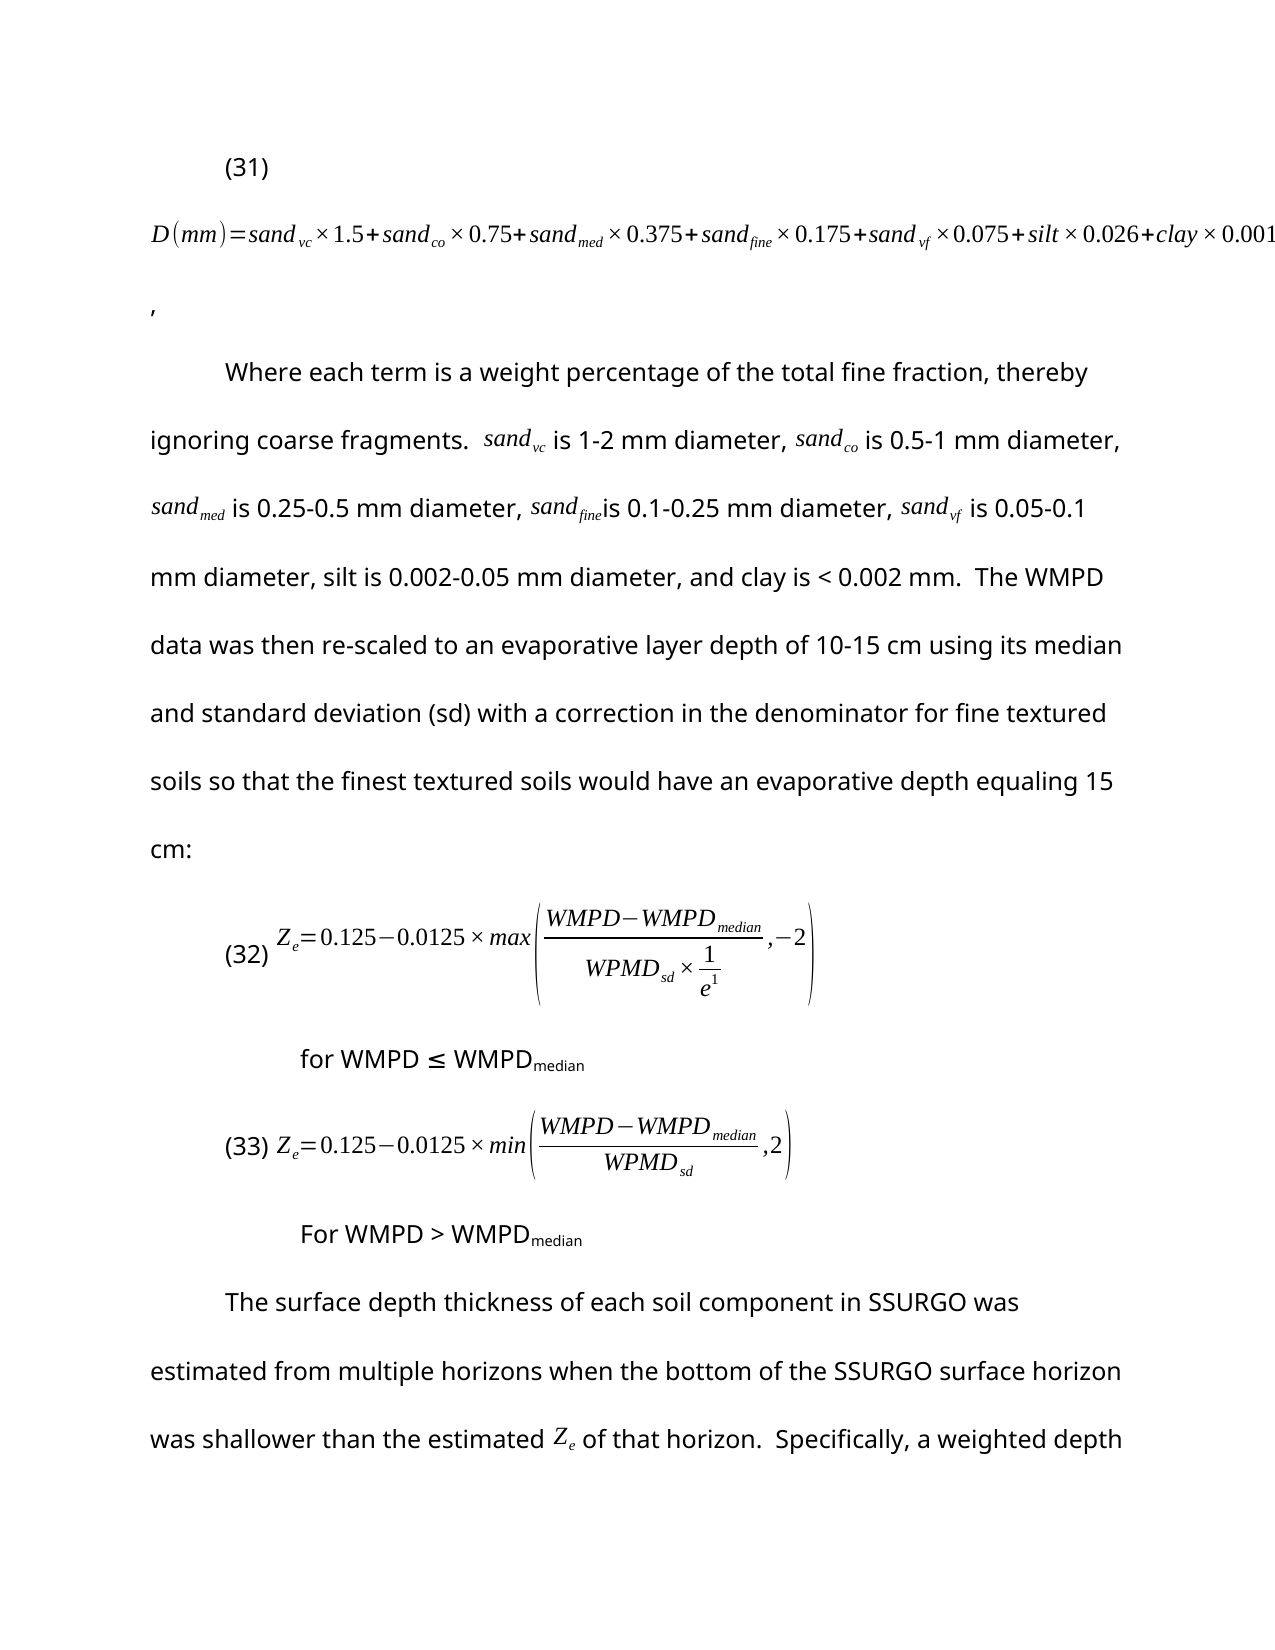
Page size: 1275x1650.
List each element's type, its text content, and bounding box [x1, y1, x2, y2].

text (31) , [150, 150, 1125, 321]
text (32) [150, 900, 1125, 1007]
text For WMPD > WMPDmedian [150, 1217, 1125, 1251]
text Where each term is a weight percentage of the total fine fraction, thereby ignoring coarse fragments. is 1-2 mm diameter, is 0.5-1 mm diameter, is 0.25-0.5 mm diameter, is 0.1-0.25 mm diameter, is 0.05-0.1 mm diameter, silt is 0.002-0.05 mm diameter, and clay is < 0.002 mm. The WMPD data was then re-scaled to an evaporative layer depth of 10-15 cm using its median and standard deviation (sd) with a correction in the denominator for fine textured soils so that the finest textured soils would have an evaporative depth equaling 15 cm: [150, 355, 1125, 866]
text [150, 1285, 1125, 1455]
text (33) [150, 1109, 1125, 1183]
text for WMPD ≤ WMPDmedian [225, 1041, 1125, 1075]
